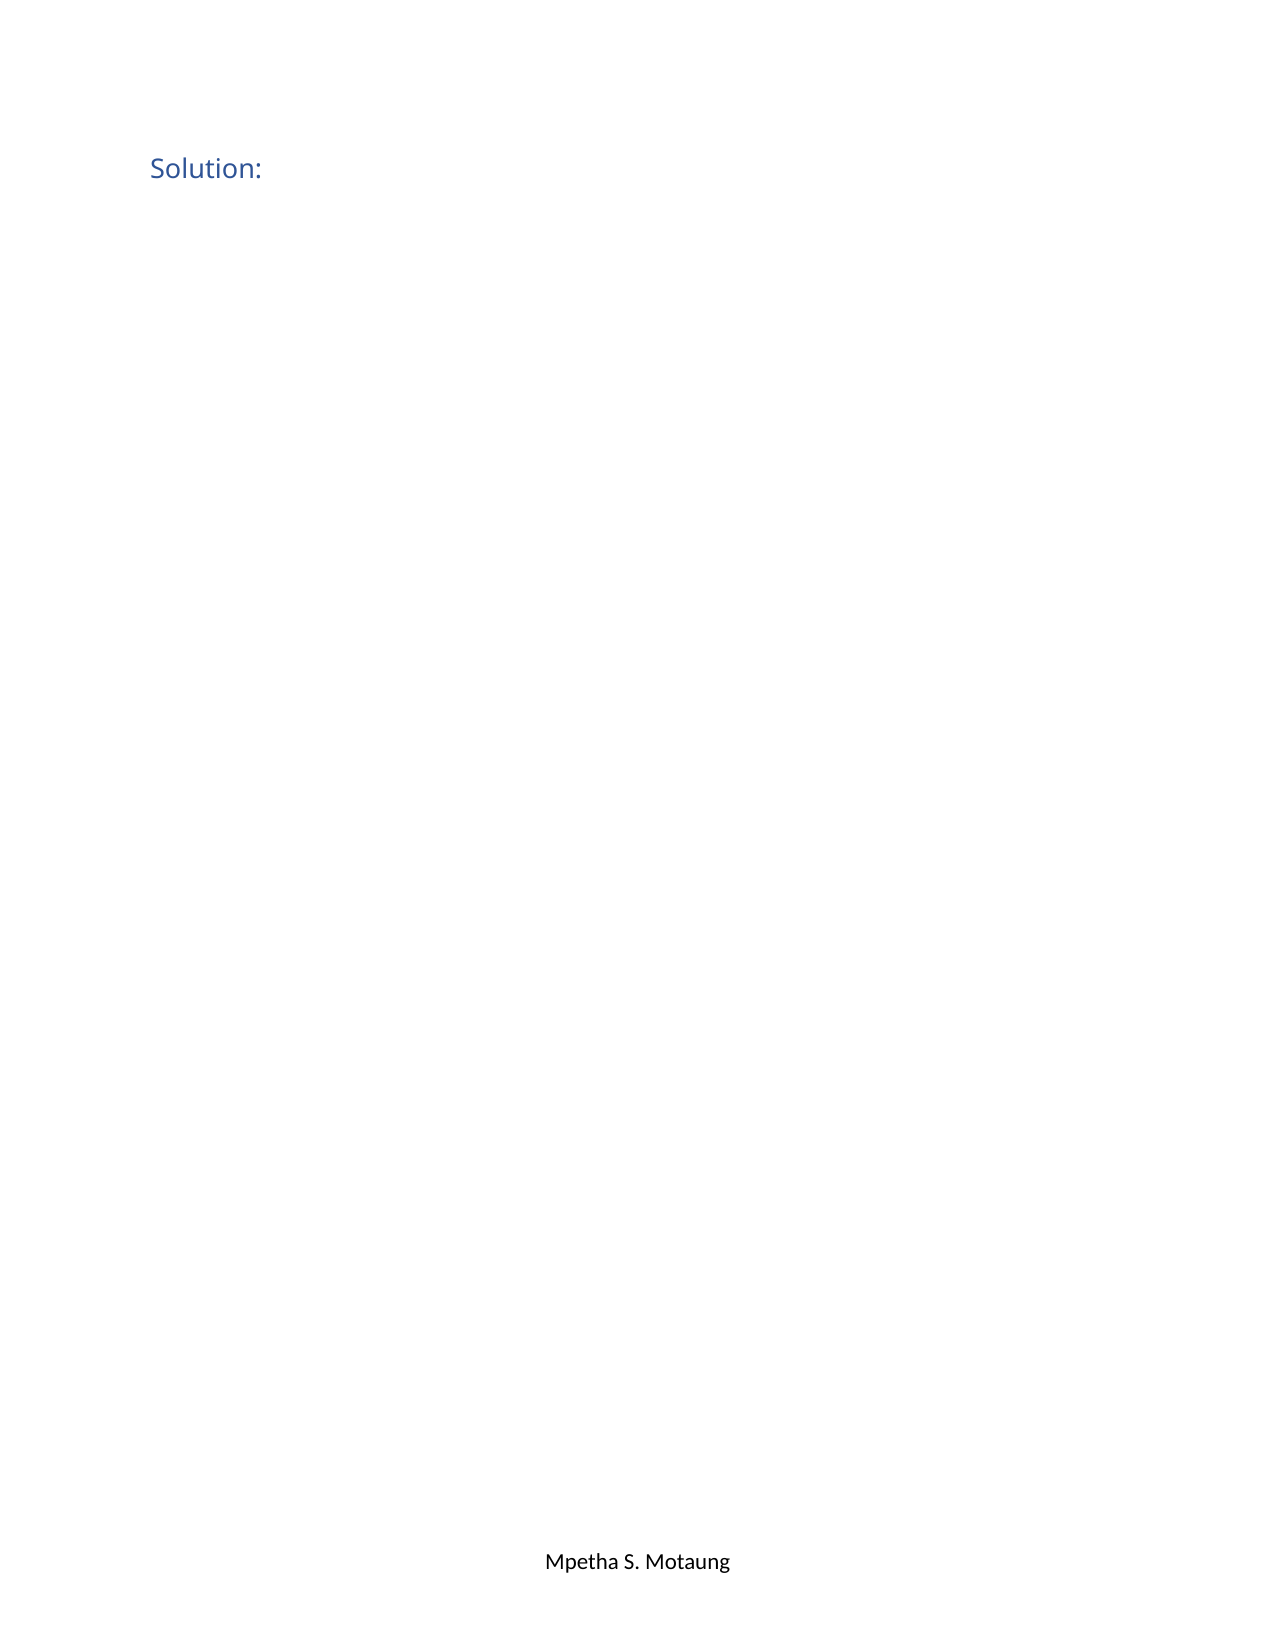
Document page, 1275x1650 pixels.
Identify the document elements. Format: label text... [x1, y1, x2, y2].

subtitle Solution: [150, 150, 1125, 187]
